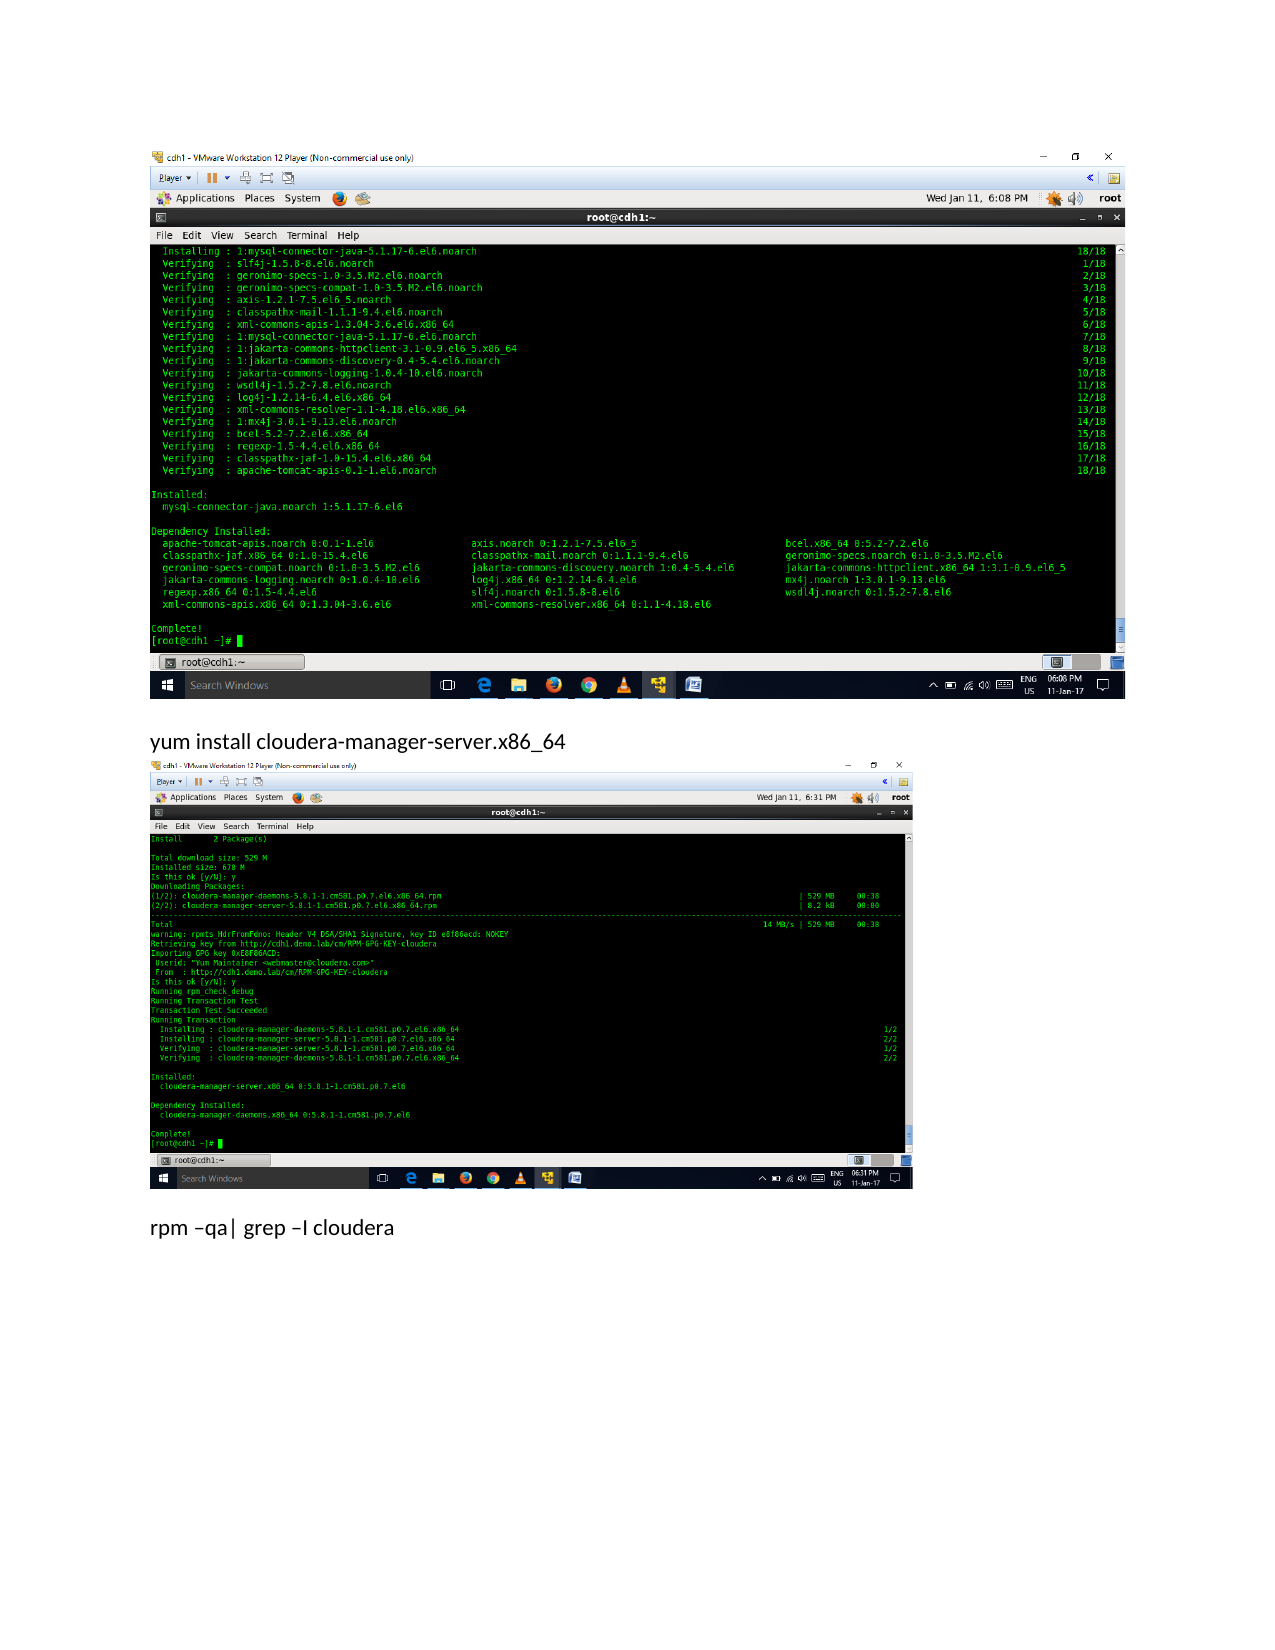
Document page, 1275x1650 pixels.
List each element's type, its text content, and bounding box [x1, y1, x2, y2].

picture [150, 150, 1125, 699]
picture [150, 759, 913, 1189]
text rpm –qa| grep –I cloudera [150, 1213, 1125, 1241]
